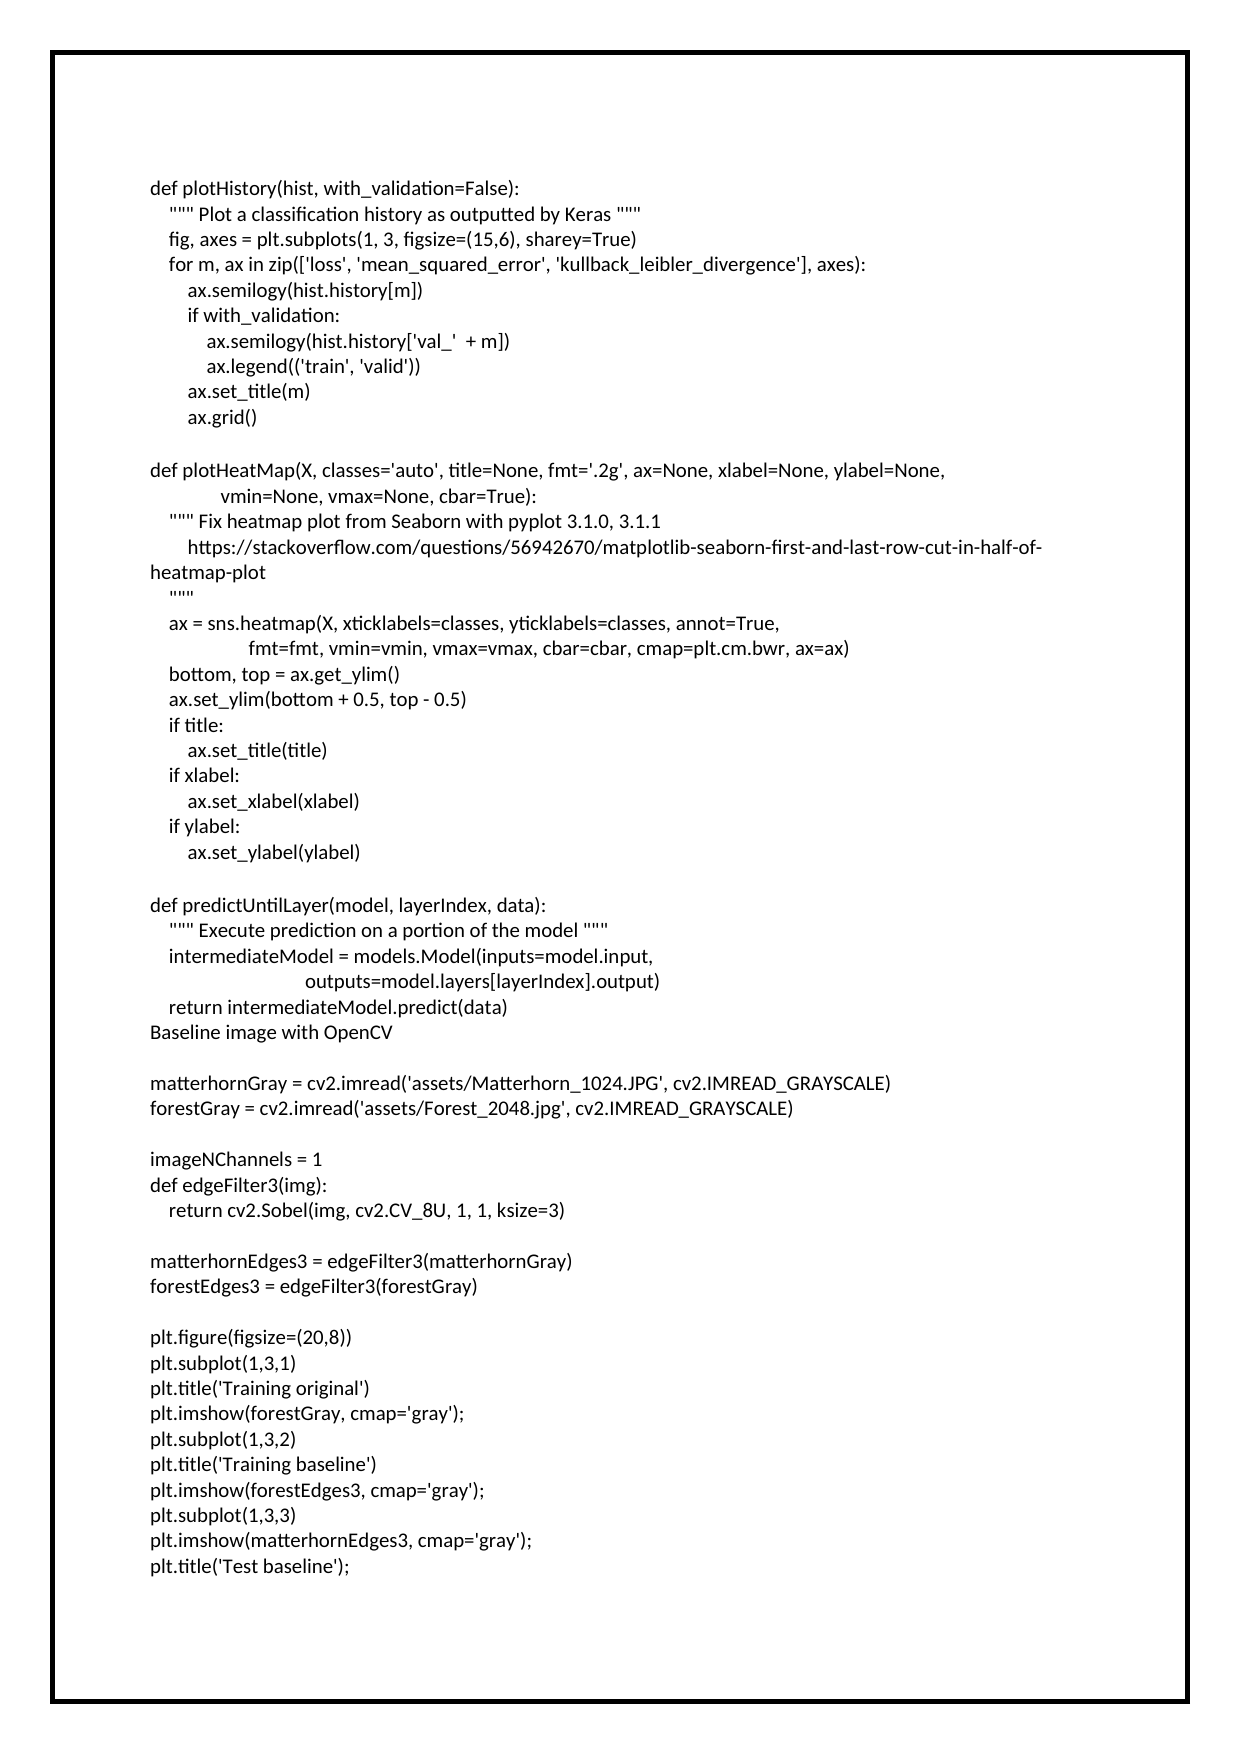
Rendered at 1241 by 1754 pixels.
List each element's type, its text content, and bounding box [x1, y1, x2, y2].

text plt.figure(figsize=(20,8)) [150, 1324, 1090, 1350]
text https://stackoverflow.com/questions/56942670/matplotlib-seaborn-first-and-last-row-cut-in-half-of-heatmap-plot [150, 534, 1090, 585]
text plt.imshow(matterhornEdges3, cmap='gray'); [150, 1528, 1090, 1553]
text return intermediateModel.predict(data) [150, 994, 1090, 1019]
text ax.set_ylim(bottom + 0.5, top - 0.5) [150, 686, 1090, 712]
text if xlabel: [150, 763, 1090, 788]
text plt.title('Training original') [150, 1375, 1090, 1401]
text def plotHeatMap(X, classes='auto', title=None, fmt='.2g', ax=None, xlabel=None, ylabel=None, [150, 458, 1090, 483]
text ax.grid() [150, 404, 1090, 429]
text ax.set_title(title) [150, 737, 1090, 763]
text Baseline image with OpenCV [150, 1019, 1090, 1045]
text intermediateModel = models.Model(inputs=model.input, [150, 943, 1090, 968]
text fig, axes = plt.subplots(1, 3, figsize=(15,6), sharey=True) [150, 226, 1090, 252]
text plt.subplot(1,3,2) [150, 1426, 1090, 1451]
text """ [150, 585, 1090, 610]
text def edgeFilter3(img): [150, 1172, 1090, 1197]
text """ Plot a classification history as outputted by Keras """ [150, 201, 1090, 226]
text ax.set_title(m) [150, 379, 1090, 404]
text plt.title('Test baseline'); [150, 1553, 1090, 1578]
text ax.set_ylabel(ylabel) [150, 839, 1090, 864]
text matterhornEdges3 = edgeFilter3(matterhornGray) [150, 1248, 1090, 1273]
text if with_validation: [150, 302, 1090, 328]
text ax.semilogy(hist.history[m]) [150, 277, 1090, 302]
text ax.semilogy(hist.history['val_' + m]) [150, 328, 1090, 353]
text ax.legend(('train', 'valid')) [150, 353, 1090, 379]
text """ Fix heatmap plot from Seaborn with pyplot 3.1.0, 3.1.1 [150, 508, 1090, 534]
text plt.imshow(forestGray, cmap='gray'); [150, 1401, 1090, 1426]
text ax.set_xlabel(xlabel) [150, 788, 1090, 813]
text if ylabel: [150, 813, 1090, 839]
text ax = sns.heatmap(X, xticklabels=classes, yticklabels=classes, annot=True, [150, 610, 1090, 636]
text return cv2.Sobel(img, cv2.CV_8U, 1, 1, ksize=3) [150, 1197, 1090, 1223]
text def plotHistory(hist, with_validation=False): [150, 175, 1090, 201]
text matterhornGray = cv2.imread('assets/Matterhorn_1024.JPG', cv2.IMREAD_GRAYSCALE) [150, 1070, 1090, 1096]
text def predictUntilLayer(model, layerIndex, data): [150, 892, 1090, 918]
text if title: [150, 712, 1090, 737]
text for m, ax in zip(['loss', 'mean_squared_error', 'kullback_leibler_divergence'], axes): [150, 252, 1090, 277]
text plt.subplot(1,3,3) [150, 1502, 1090, 1528]
text bottom, top = ax.get_ylim() [150, 661, 1090, 686]
text plt.title('Training baseline') [150, 1451, 1090, 1477]
text plt.subplot(1,3,1) [150, 1350, 1090, 1375]
text forestEdges3 = edgeFilter3(forestGray) [150, 1273, 1090, 1299]
text outputs=model.layers[layerIndex].output) [150, 968, 1090, 994]
text imageNChannels = 1 [150, 1146, 1090, 1172]
text plt.imshow(forestEdges3, cmap='gray'); [150, 1477, 1090, 1502]
text """ Execute prediction on a portion of the model """ [150, 918, 1090, 943]
text forestGray = cv2.imread('assets/Forest_2048.jpg', cv2.IMREAD_GRAYSCALE) [150, 1096, 1090, 1121]
text fmt=fmt, vmin=vmin, vmax=vmax, cbar=cbar, cmap=plt.cm.bwr, ax=ax) [150, 636, 1090, 661]
text vmin=None, vmax=None, cbar=True): [150, 483, 1090, 508]
